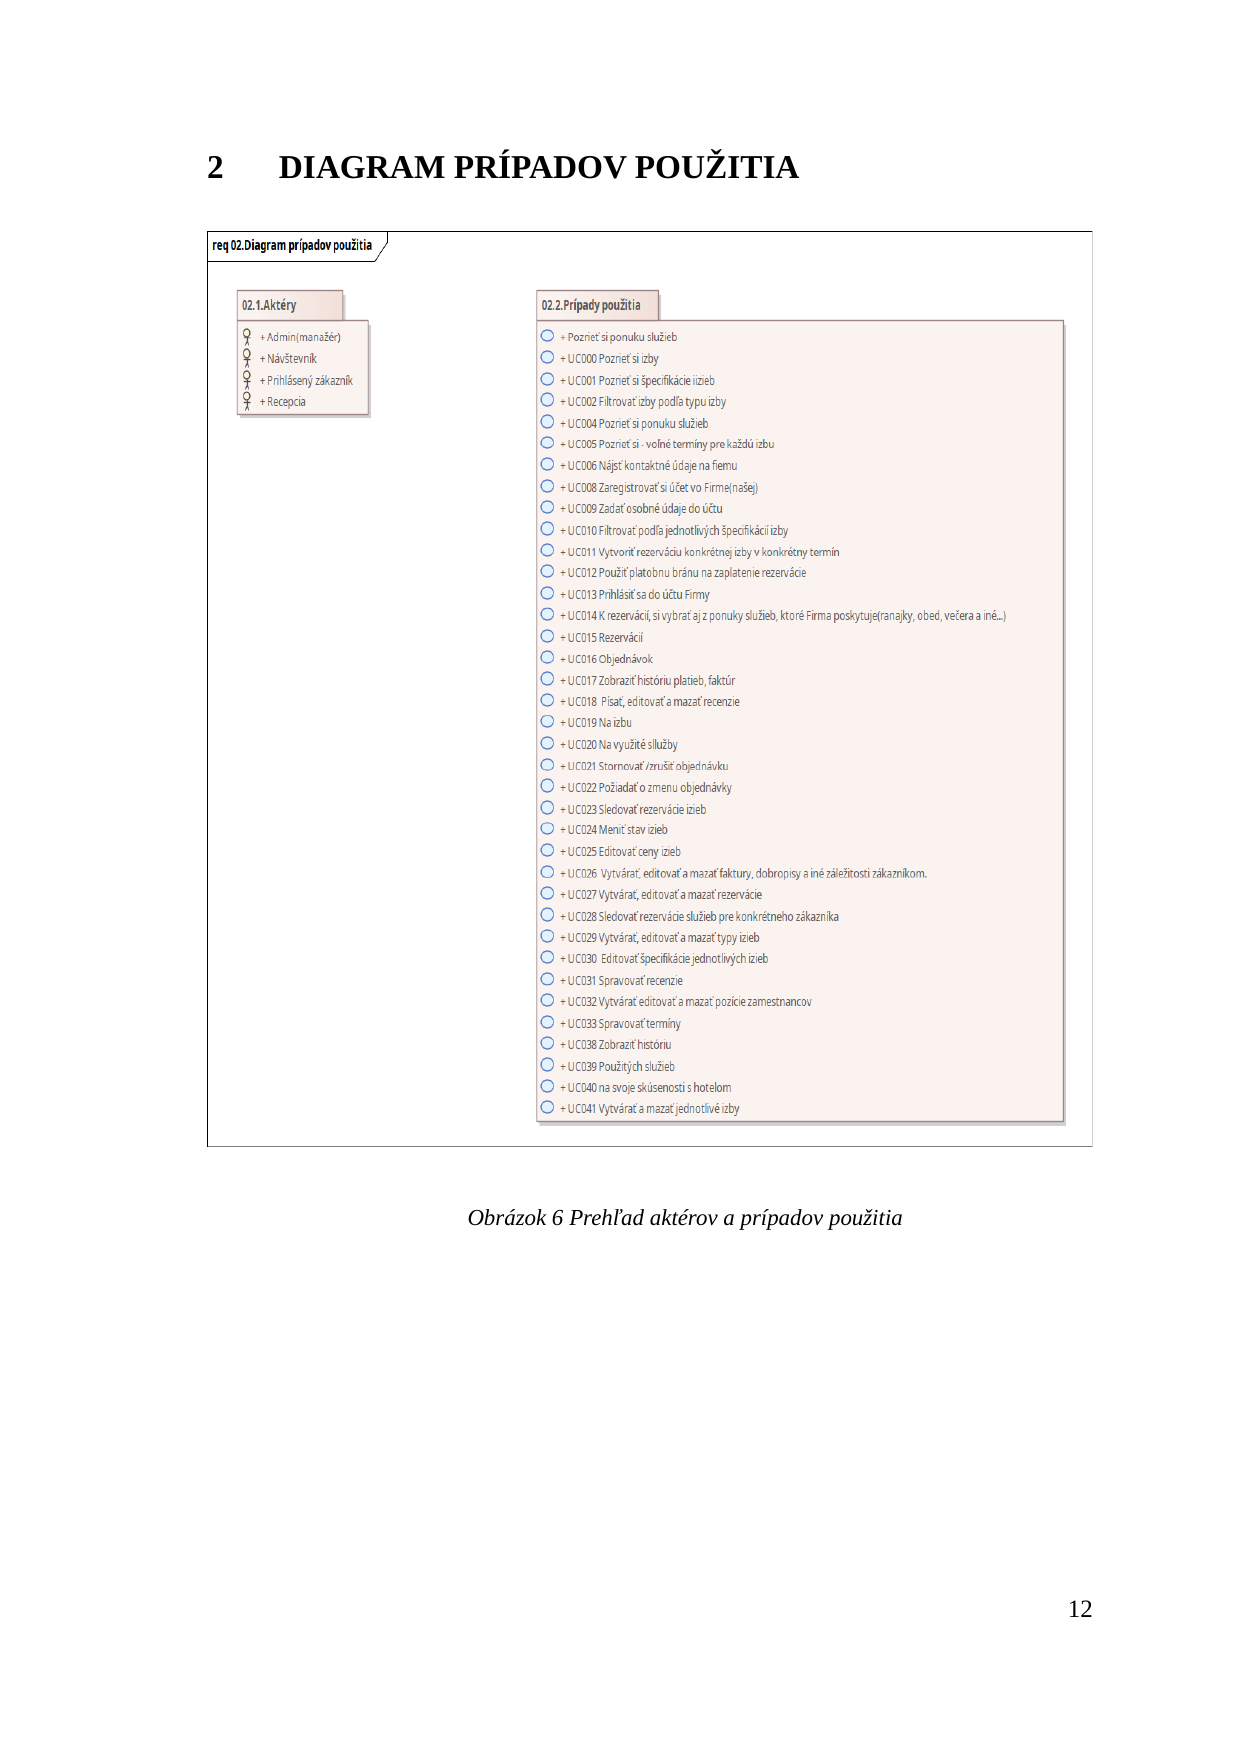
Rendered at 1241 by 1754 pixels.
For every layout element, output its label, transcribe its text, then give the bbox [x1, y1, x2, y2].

text Obrázok 6 Prehľad aktérov a prípadov použitia [207, 1147, 1092, 1231]
subtitle Diagram prípadov použitia [207, 148, 1092, 186]
picture [206, 230, 1093, 1147]
